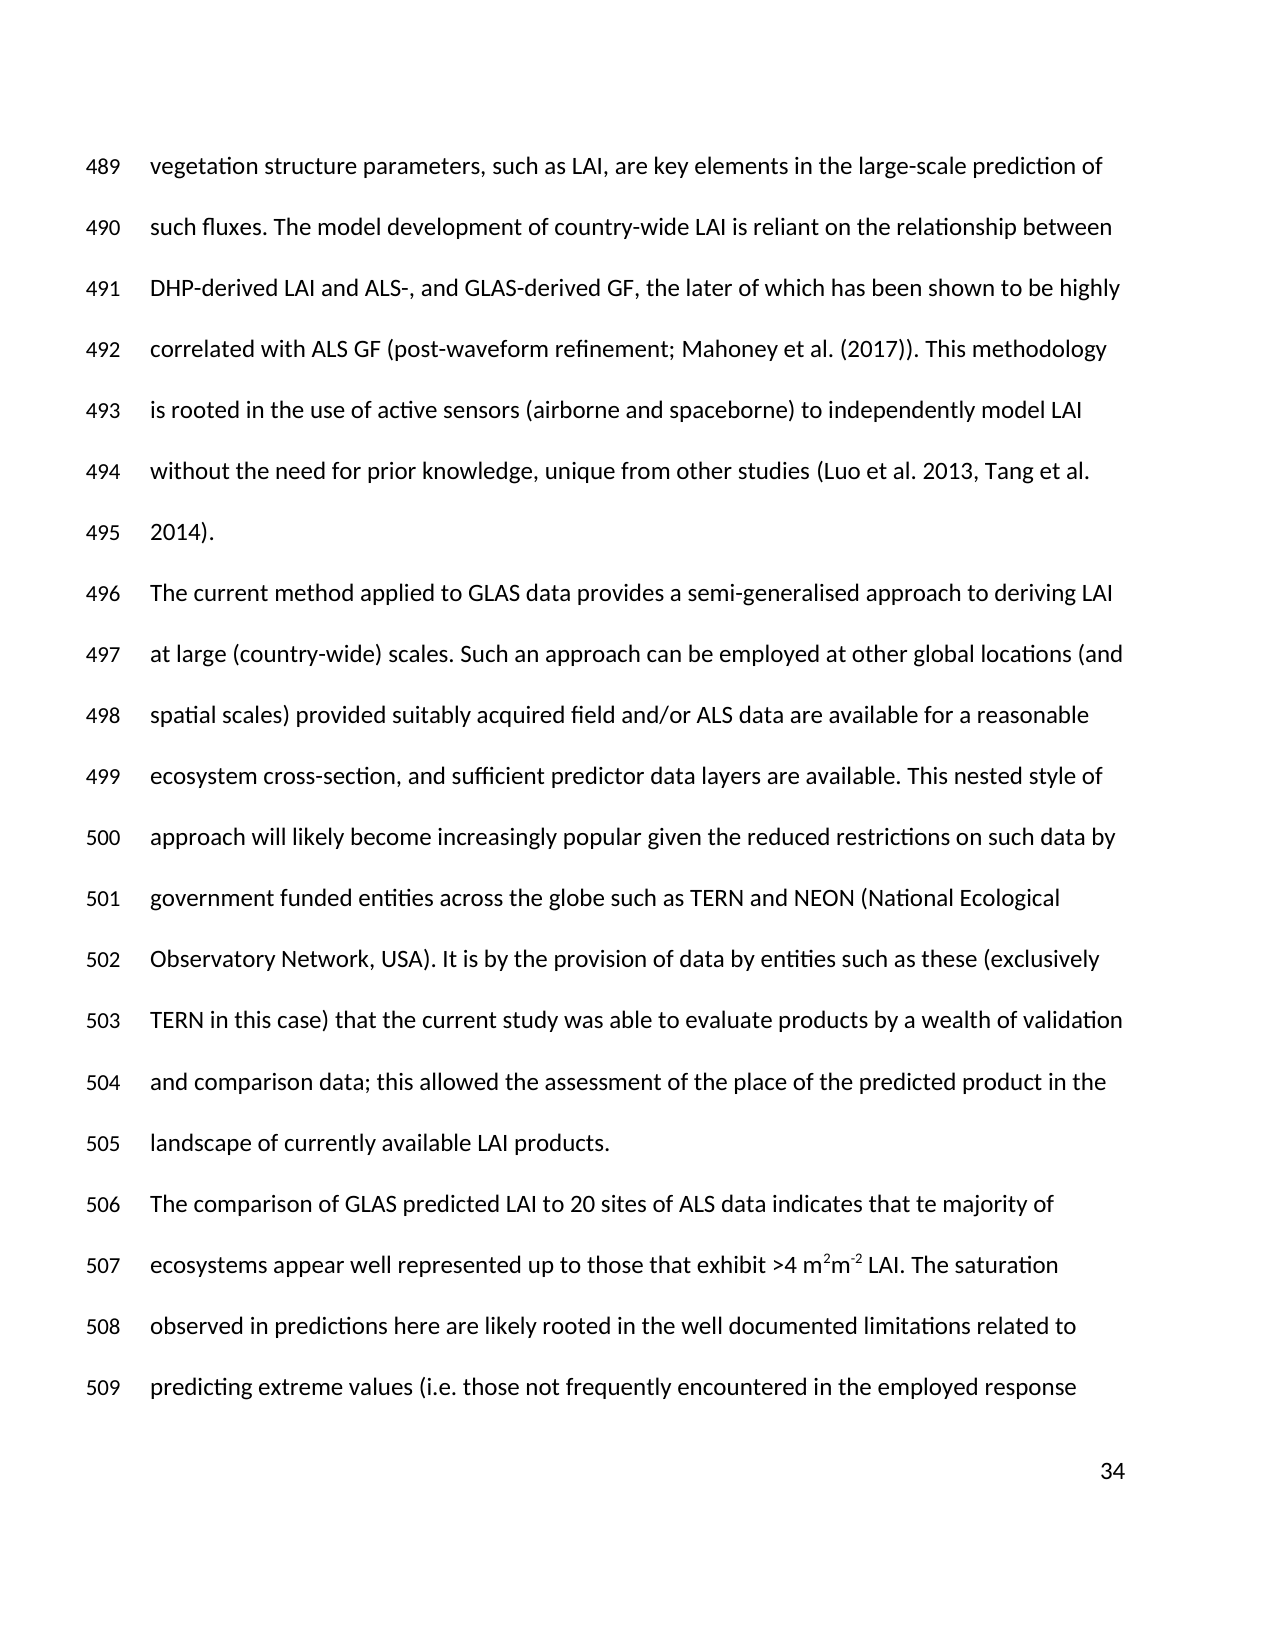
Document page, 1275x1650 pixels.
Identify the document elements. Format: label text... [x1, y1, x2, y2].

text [150, 1188, 1125, 1401]
text The current method applied to GLAS data provides a semi-generalised approach to deriving LAI at large (country-wide) scales. Such an approach can be employed at other global locations (and spatial scales) provided suitably acquired field and/or ALS data are available for a reasonable ecosystem cross-section, and sufficient predictor data layers are available. This nested style of approach will likely become increasingly popular given the reduced restrictions on such data by government funded entities across the globe such as TERN and NEON (National Ecological Observatory Network, USA). It is by the provision of data by entities such as these (exclusively TERN in this case) that the current study was able to evaluate products by a wealth of validation and comparison data; this allowed the assessment of the place of the predicted product in the landscape of currently available LAI products. [150, 577, 1125, 1157]
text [150, 150, 1125, 547]
